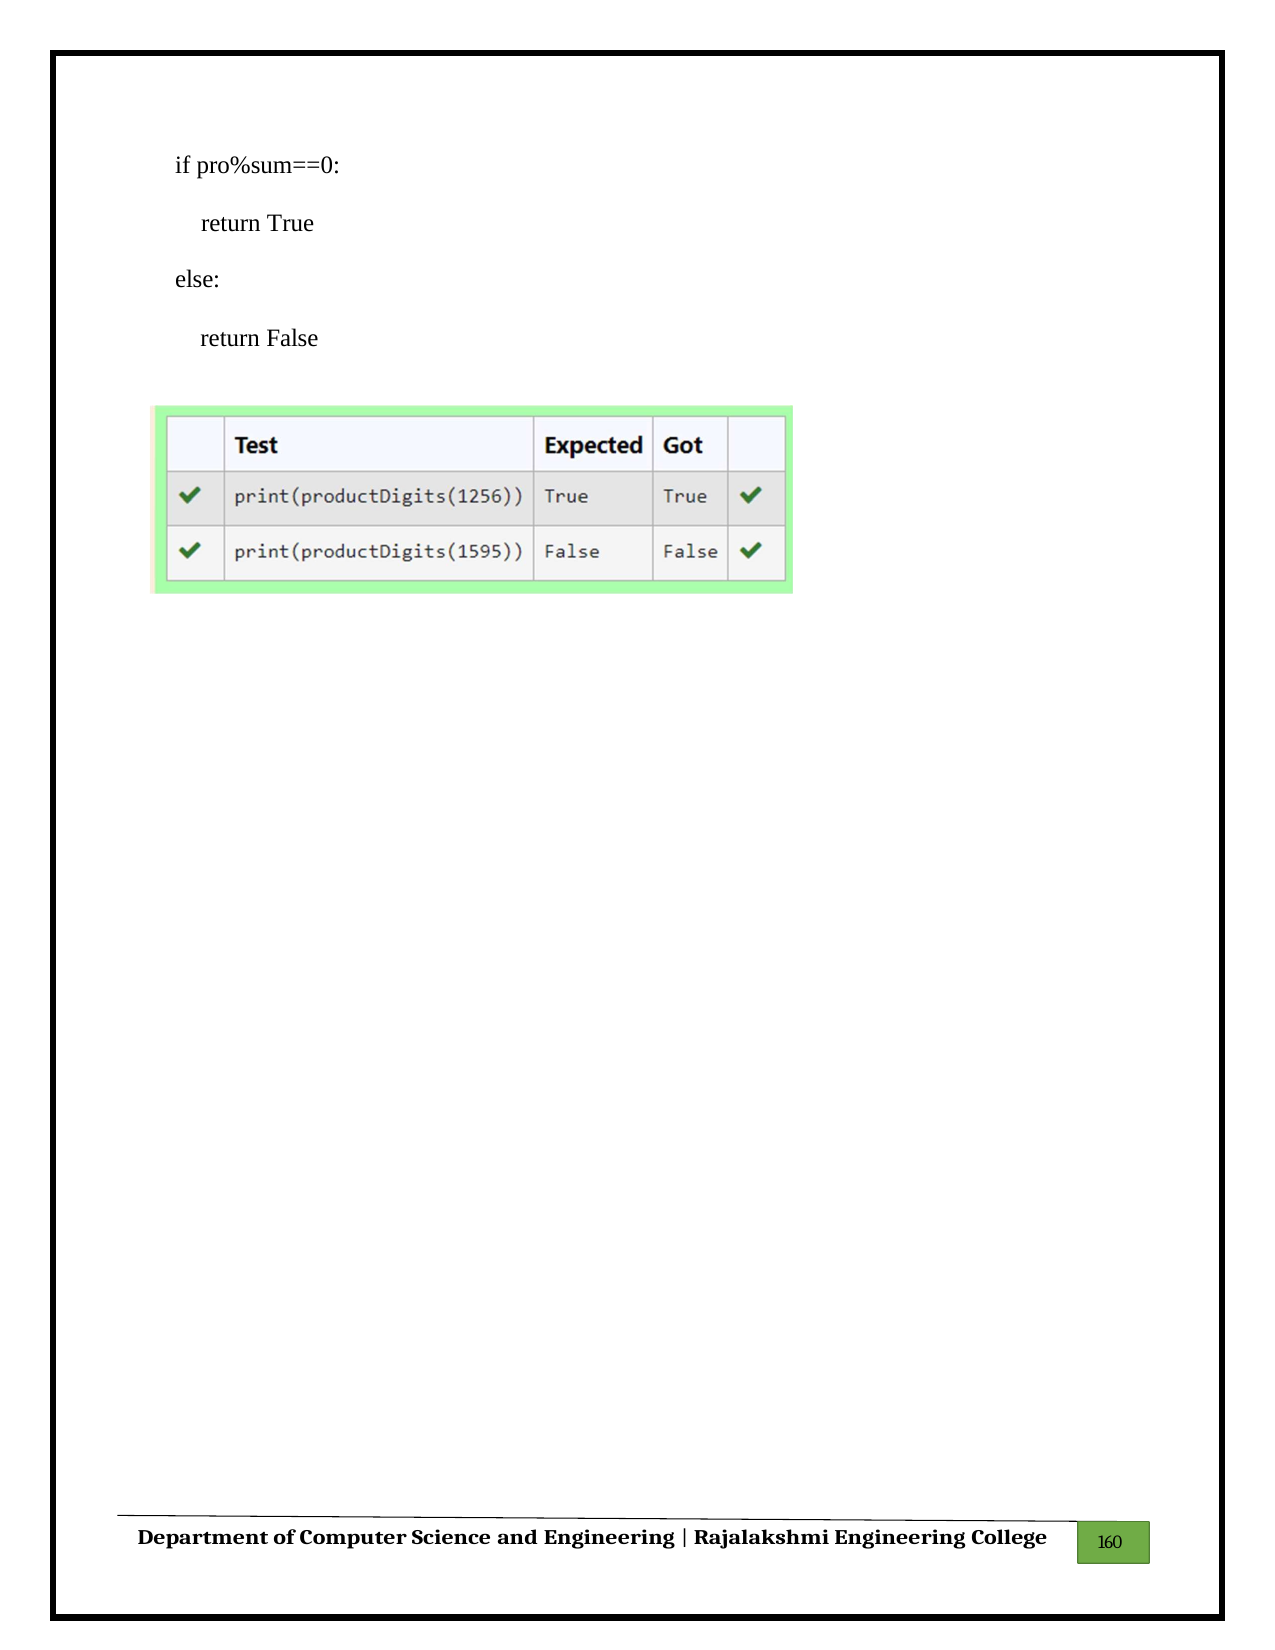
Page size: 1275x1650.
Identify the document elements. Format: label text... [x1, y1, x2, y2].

picture [149, 405, 793, 594]
text if pro%sum==0: return True [148, 150, 367, 236]
text else: [175, 265, 1206, 294]
text return False [152, 323, 367, 352]
